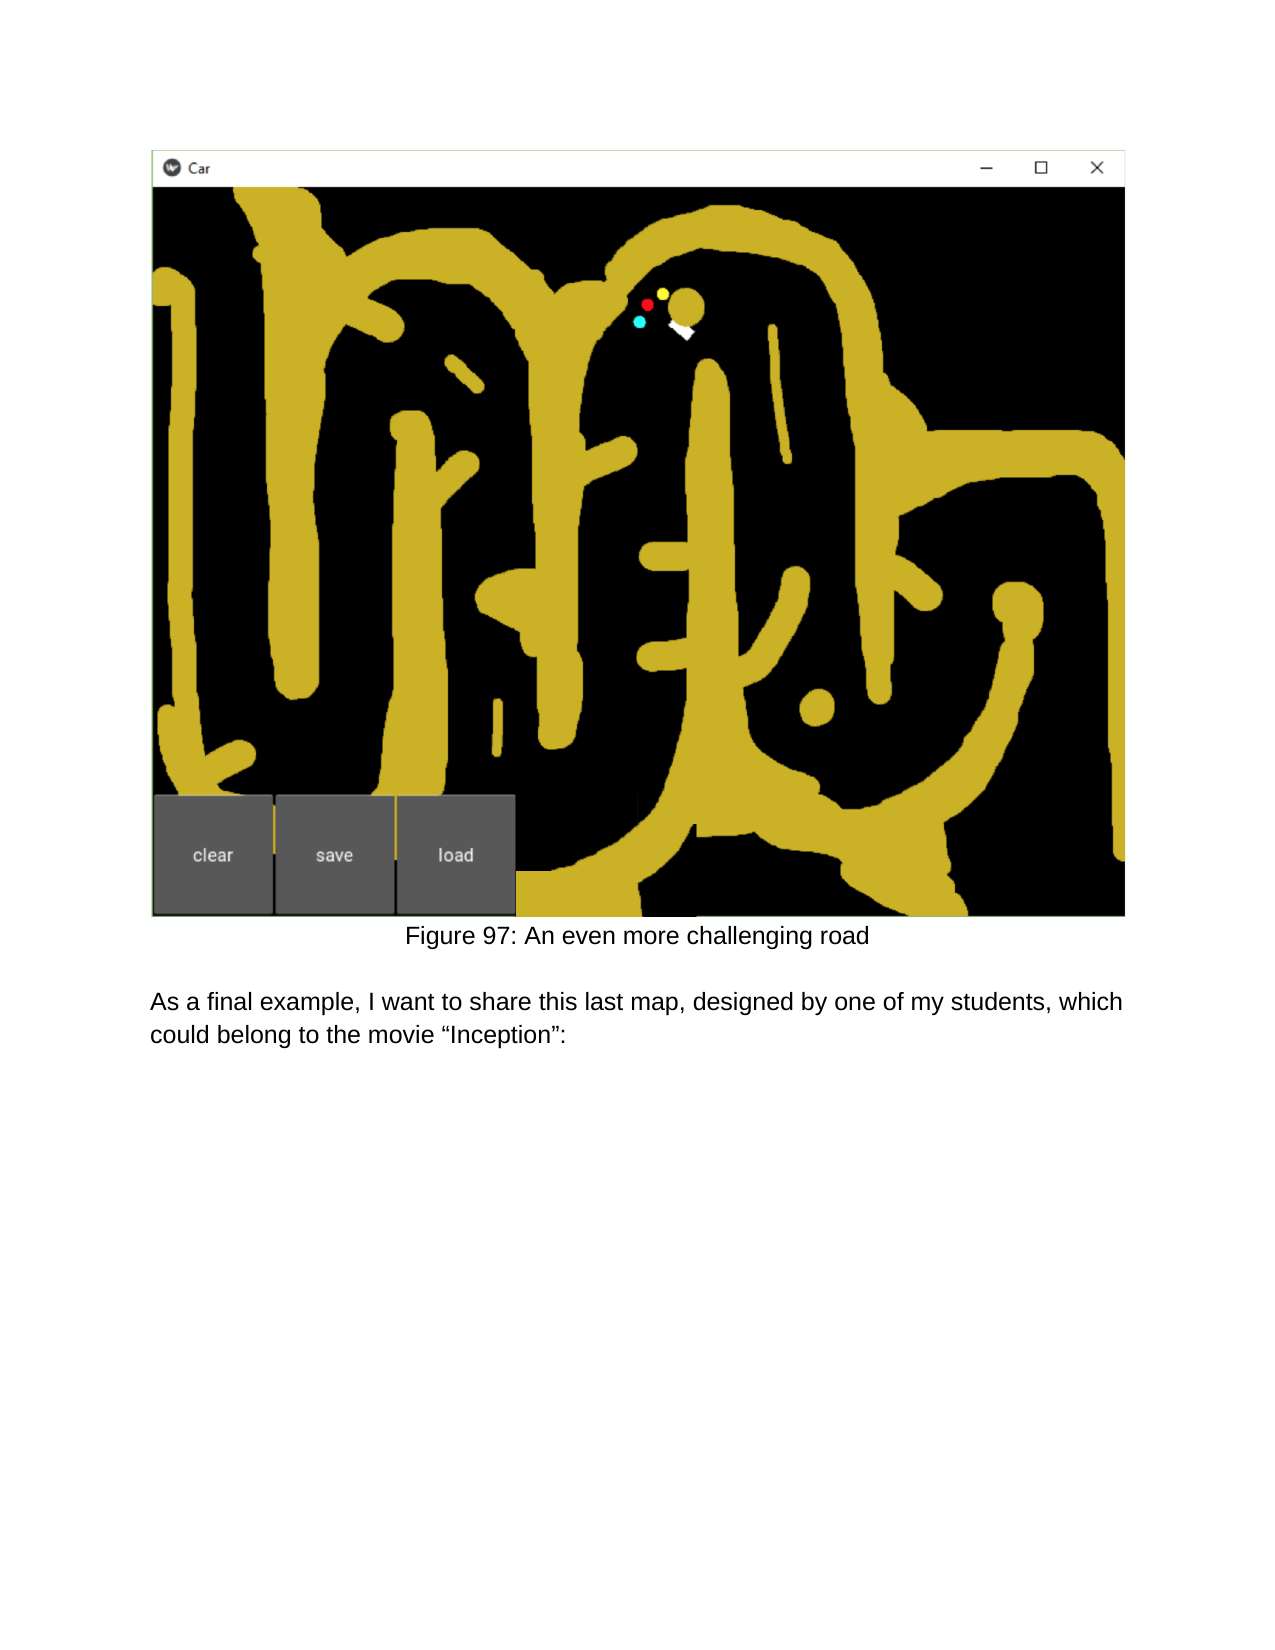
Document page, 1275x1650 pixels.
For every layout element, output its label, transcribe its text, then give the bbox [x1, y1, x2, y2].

text As a final example, I want to share this last map, designed by one of my students, which could belong to the movie “Inception”: [150, 987, 1125, 1049]
text Figure 97: An even more challenging road [150, 917, 1125, 950]
picture [150, 150, 1125, 917]
